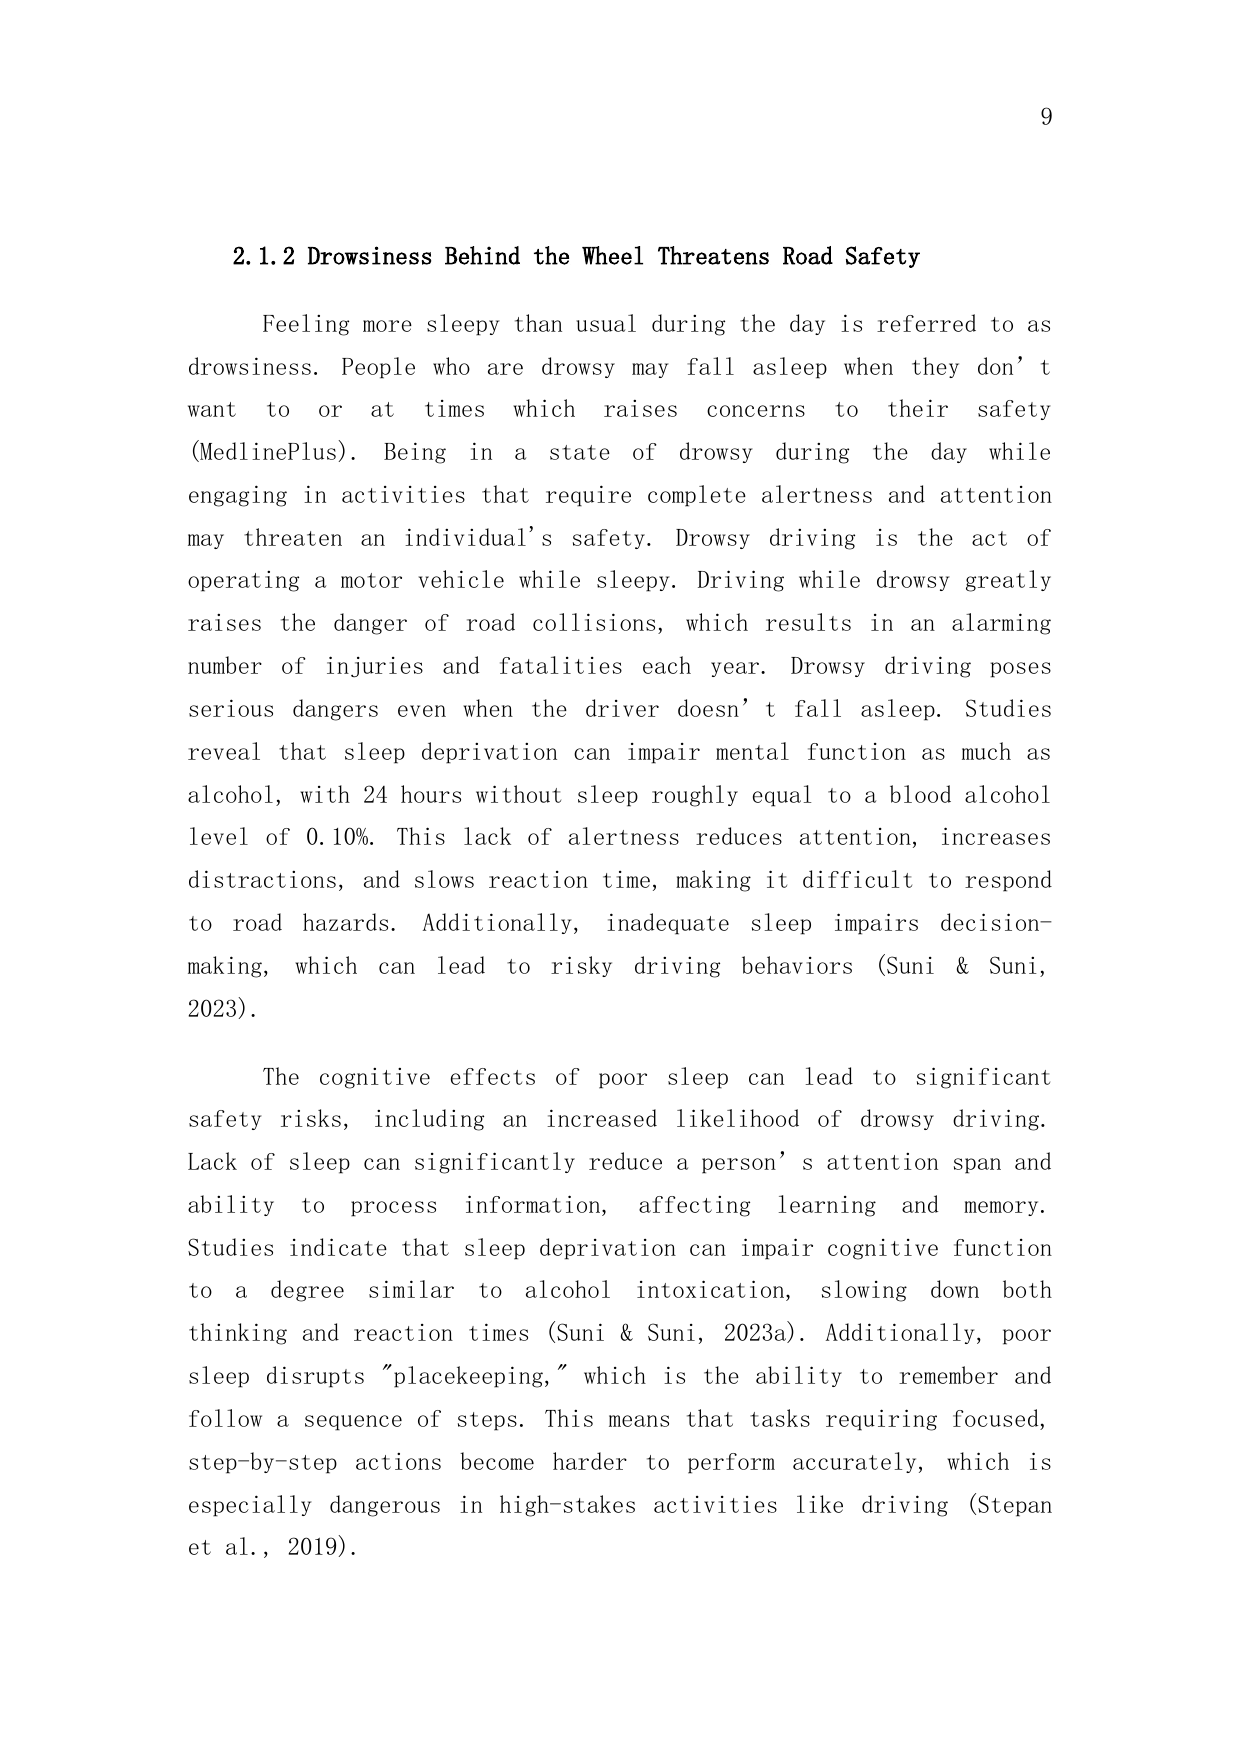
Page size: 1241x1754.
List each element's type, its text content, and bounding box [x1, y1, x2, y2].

text Feeling more sleepy than usual during the day is referred to as drowsiness. People who are drowsy may fall asleep when they don’t want to or at times which raises concerns to their safety (MedlinePlus). Being in a state of drowsy during the day while engaging in activities that require complete alertness and attention may threaten an individual's safety. Drowsy driving is the act of operating a motor vehicle while sleepy. Driving while drowsy greatly raises the danger of road collisions, which results in an alarming number of injuries and fatalities each year. Drowsy driving poses serious dangers even when the driver doesn’t fall asleep. Studies reveal that sleep deprivation can impair mental function as much as alcohol, with 24 hours without sleep roughly equal to a blood alcohol level of 0.10%. This lack of alertness reduces attention, increases distractions, and slows reaction time, making it difficult to respond to road hazards. Additionally, inadequate sleep impairs decision-making, which can lead to risky driving behaviors (Suni & Suni, 2023). [187, 307, 1053, 1021]
subtitle Drowsiness Behind the Wheel Threatens Road Safety [232, 239, 1053, 268]
text The cognitive effects of poor sleep can lead to significant safety risks, including an increased likelihood of drowsy driving. Lack of sleep can significantly reduce a person’s attention span and ability to process information, affecting learning and memory. Studies indicate that sleep deprivation can impair cognitive function to a degree similar to alcohol intoxication, slowing down both thinking and reaction times (Suni & Suni, 2023a). Additionally, poor sleep disrupts "placekeeping," which is the ability to remember and follow a sequence of steps. This means that tasks requiring focused, step-by-step actions become harder to perform accurately, which is especially dangerous in high-stakes activities like driving (Stepan et al., 2019). [187, 1060, 1053, 1559]
